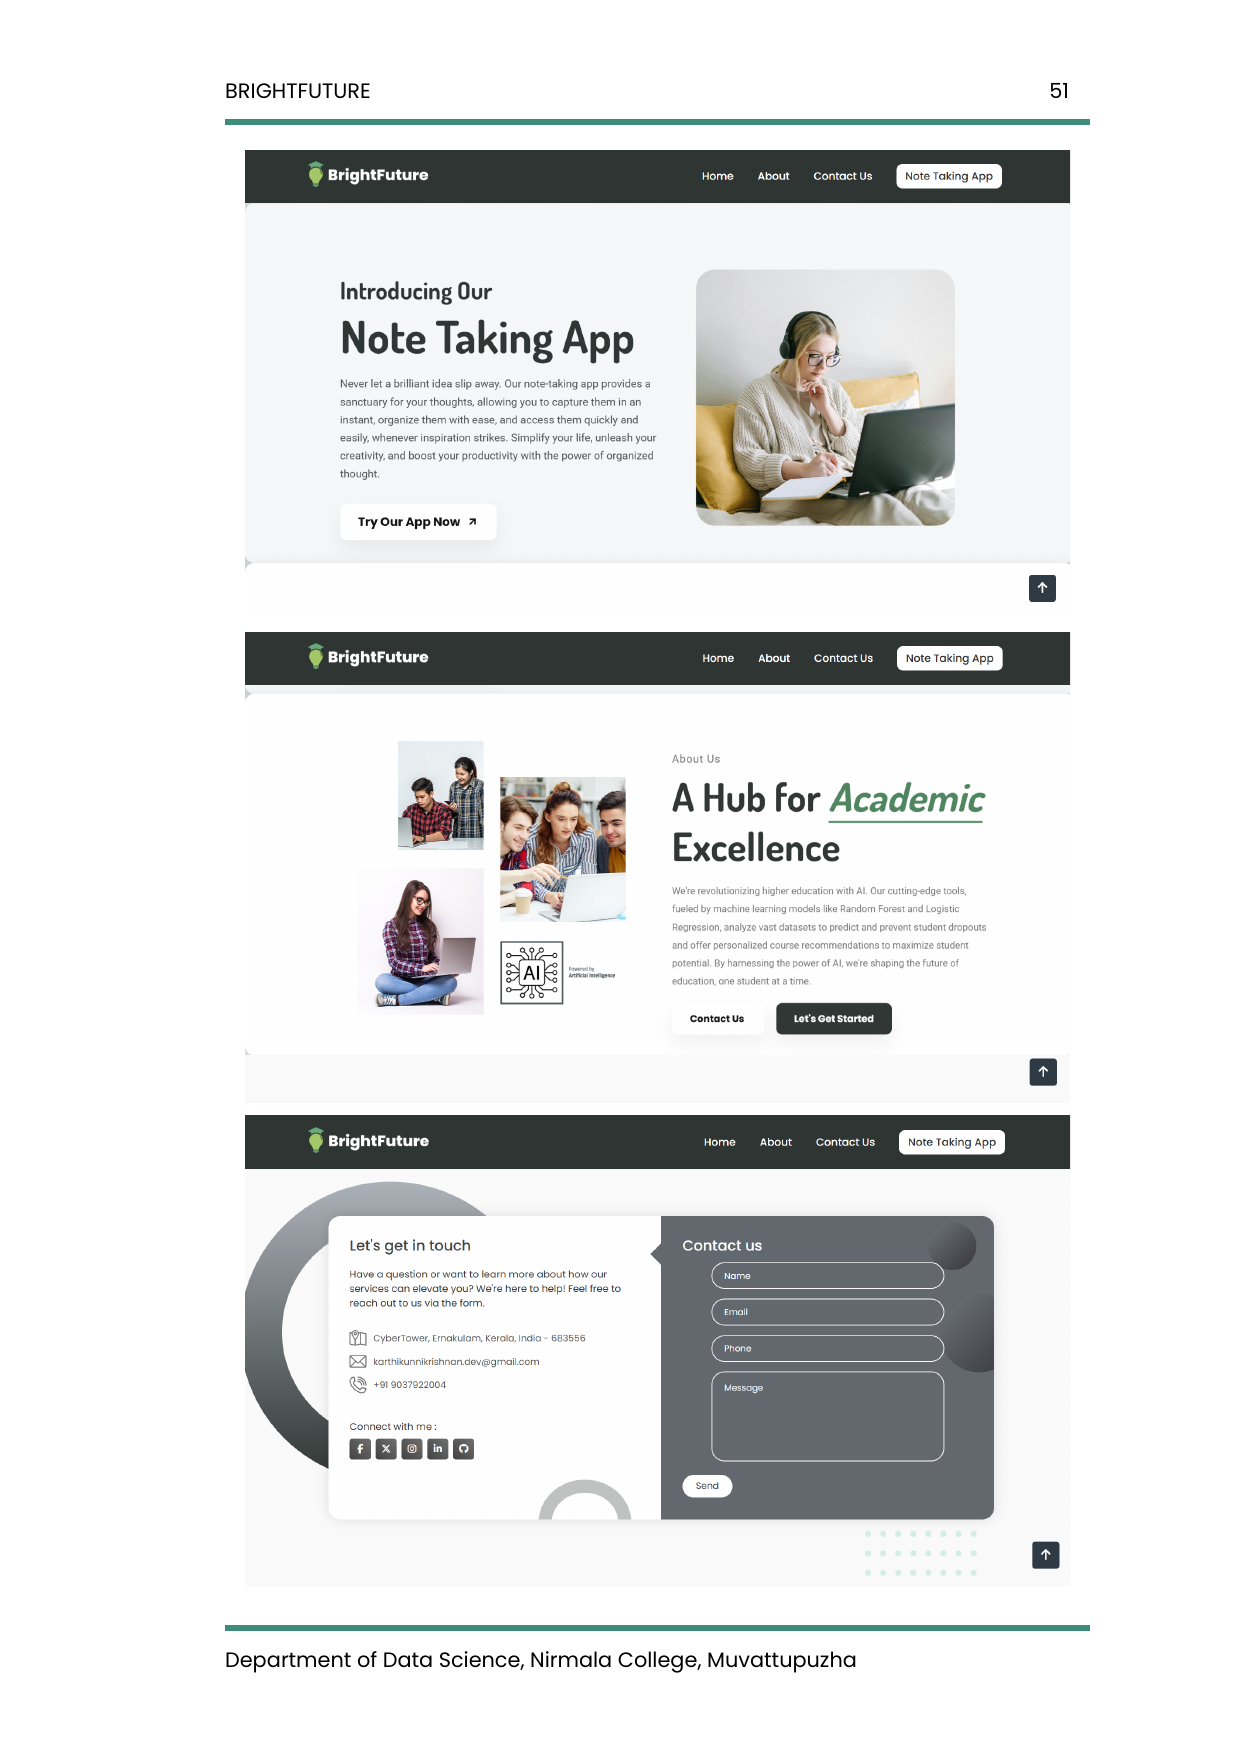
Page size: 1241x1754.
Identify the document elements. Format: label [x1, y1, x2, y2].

picture [245, 1115, 1071, 1586]
picture [245, 150, 1071, 619]
picture [245, 632, 1071, 1103]
